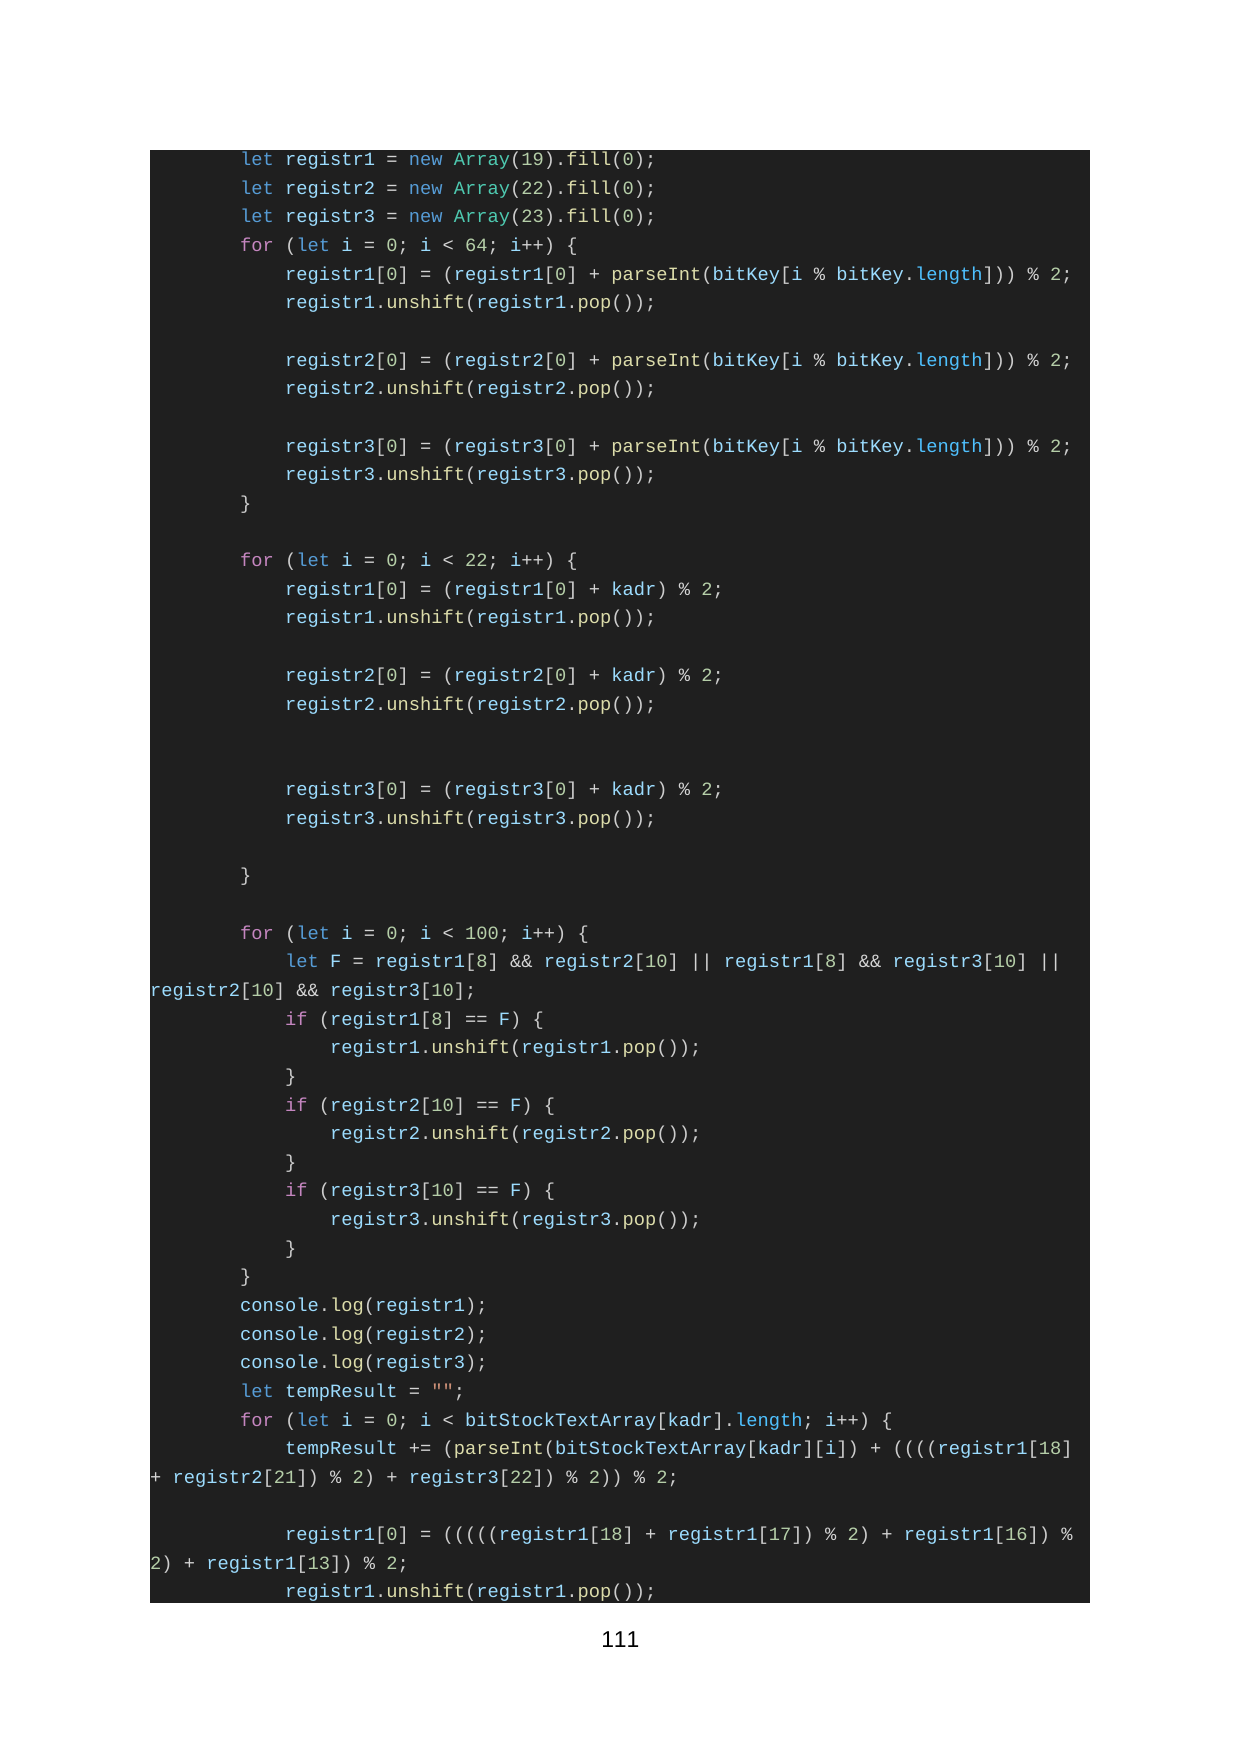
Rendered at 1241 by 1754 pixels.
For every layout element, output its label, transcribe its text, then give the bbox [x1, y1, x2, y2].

text registr2.unshift(registr2.pop()); [150, 1124, 1090, 1145]
text for (let i = 0; i < bitStockTextArray[kadr].length; i++) { [150, 1410, 1090, 1432]
text if (registr1[8] == F) { [150, 1009, 1090, 1031]
text console.log(registr3); [150, 1353, 1090, 1374]
text registr2.unshift(registr2.pop()); [150, 379, 1090, 400]
text } [150, 1153, 1090, 1174]
text registr1.unshift(registr1.pop()); [150, 1038, 1090, 1059]
text } [150, 1238, 1090, 1260]
text registr2[0] = (registr2[0] + parseInt(bitKey[i % bitKey.length])) % 2; [150, 351, 1090, 372]
text for (let i = 0; i < 22; i++) { [150, 551, 1090, 572]
text registr3.unshift(registr3.pop()); [150, 809, 1090, 830]
text tempResult += (parseInt(bitStockTextArray[kadr][i]) + ((((registr1[18] + registr2[21]) % 2) + registr3[22]) % 2)) % 2; [150, 1439, 1090, 1489]
text registr1[0] = (registr1[0] + parseInt(bitKey[i % bitKey.length])) % 2; [150, 264, 1090, 286]
text let F = registr1[8] && registr2[10] || registr1[8] && registr3[10] || registr2[10] && registr3[10]; [150, 952, 1090, 1002]
text registr2[0] = (registr2[0] + kadr) % 2; [150, 666, 1090, 687]
text registr2.unshift(registr2.pop()); [150, 694, 1090, 716]
text registr3[0] = (registr3[0] + kadr) % 2; [150, 780, 1090, 801]
text let registr2 = new Array(22).fill(0); [150, 179, 1090, 200]
text console.log(registr1); [150, 1296, 1090, 1317]
text } [150, 1267, 1090, 1288]
text registr1.unshift(registr1.pop()); [150, 608, 1090, 629]
text } [150, 866, 1090, 887]
text let tempResult = ""; [150, 1382, 1090, 1403]
text registr1.unshift(registr1.pop()); [150, 1582, 1090, 1603]
text registr1[0] = (((((registr1[18] + registr1[17]) % 2) + registr1[16]) % 2) + registr1[13]) % 2; [150, 1525, 1090, 1575]
text } [150, 494, 1090, 515]
text if (registr3[10] == F) { [150, 1181, 1090, 1202]
text if (registr2[10] == F) { [150, 1095, 1090, 1117]
text registr1.unshift(registr1.pop()); [150, 293, 1090, 314]
text registr3[0] = (registr3[0] + parseInt(bitKey[i % bitKey.length])) % 2; [150, 436, 1090, 458]
text let registr3 = new Array(23).fill(0); [150, 207, 1090, 228]
text registr3.unshift(registr3.pop()); [150, 1210, 1090, 1231]
text registr3.unshift(registr3.pop()); [150, 465, 1090, 486]
text for (let i = 0; i < 100; i++) { [150, 923, 1090, 945]
text registr1[0] = (registr1[0] + kadr) % 2; [150, 580, 1090, 601]
text } [150, 1067, 1090, 1088]
text let registr1 = new Array(19).fill(0); [150, 150, 1090, 171]
text for (let i = 0; i < 64; i++) { [150, 236, 1090, 257]
text console.log(registr2); [150, 1324, 1090, 1346]
